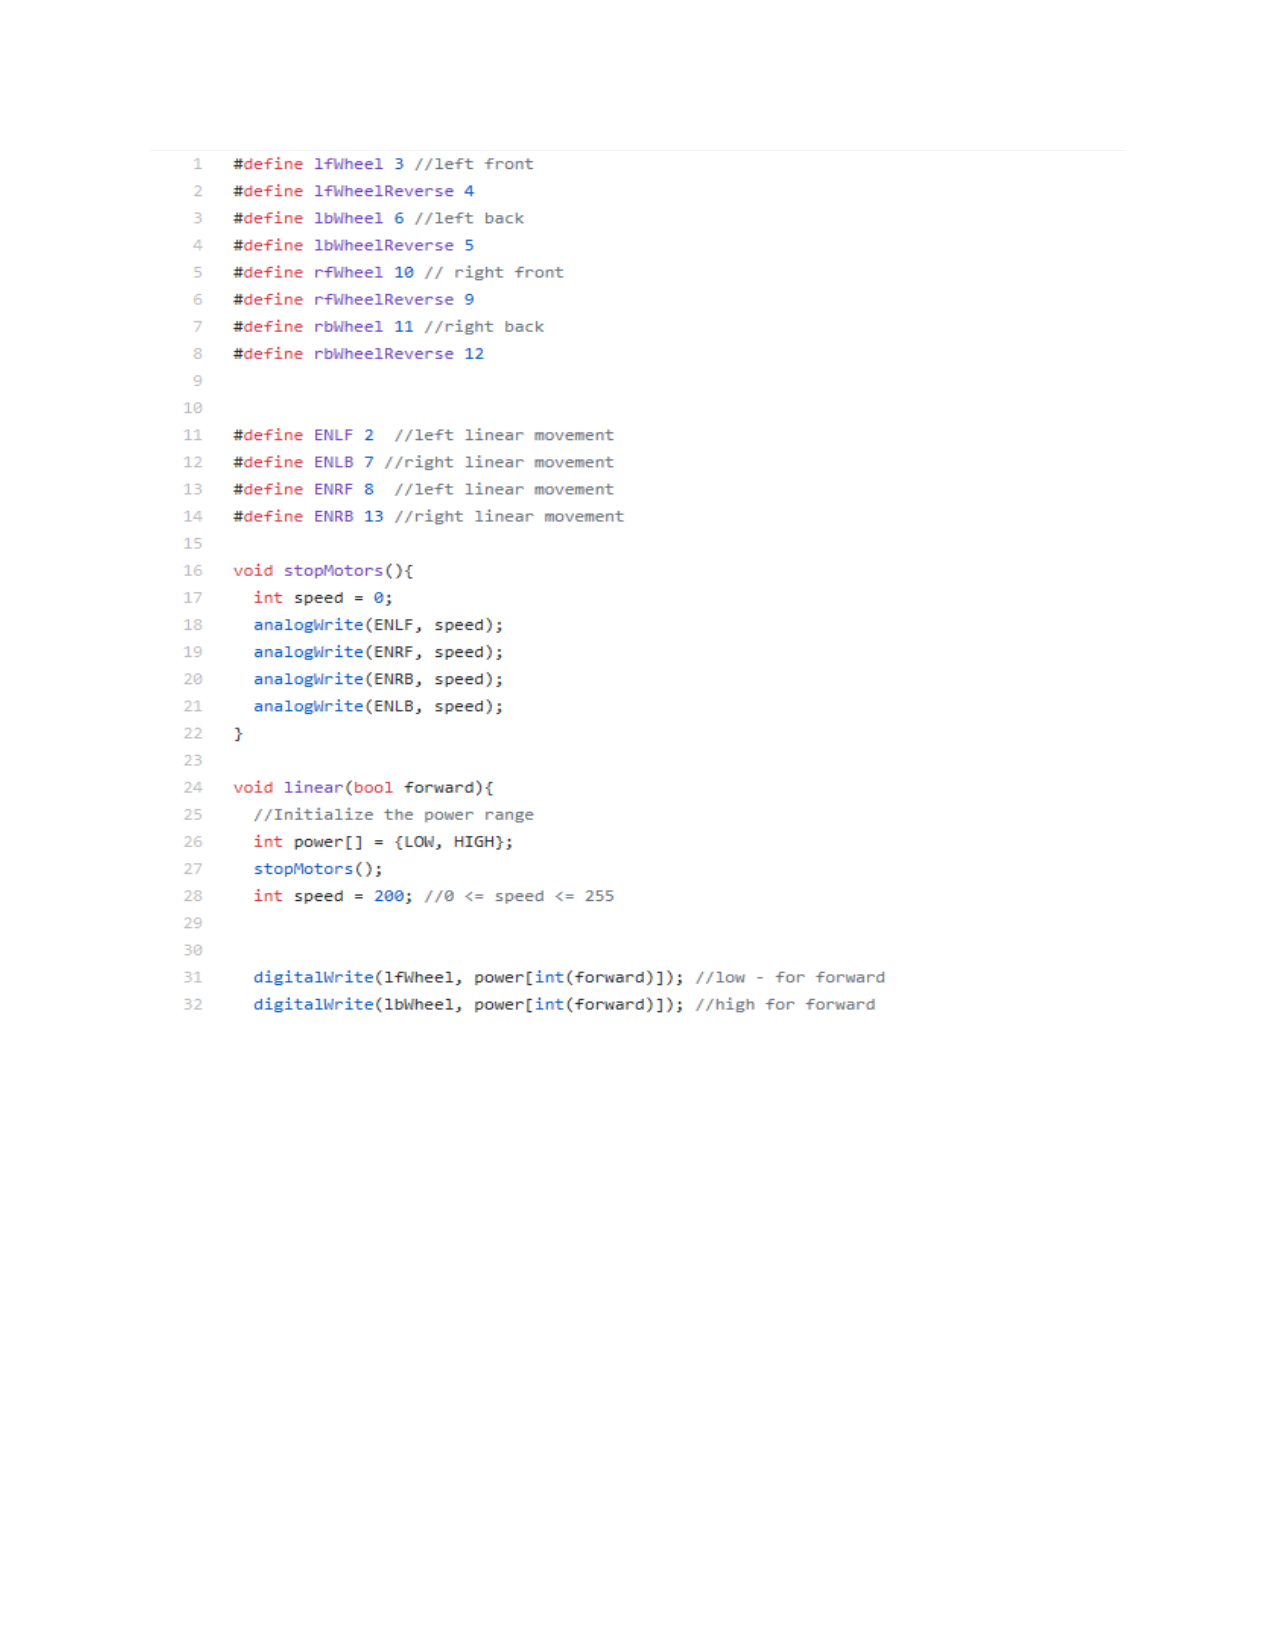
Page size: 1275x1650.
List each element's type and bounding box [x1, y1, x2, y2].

picture [150, 150, 1125, 1022]
